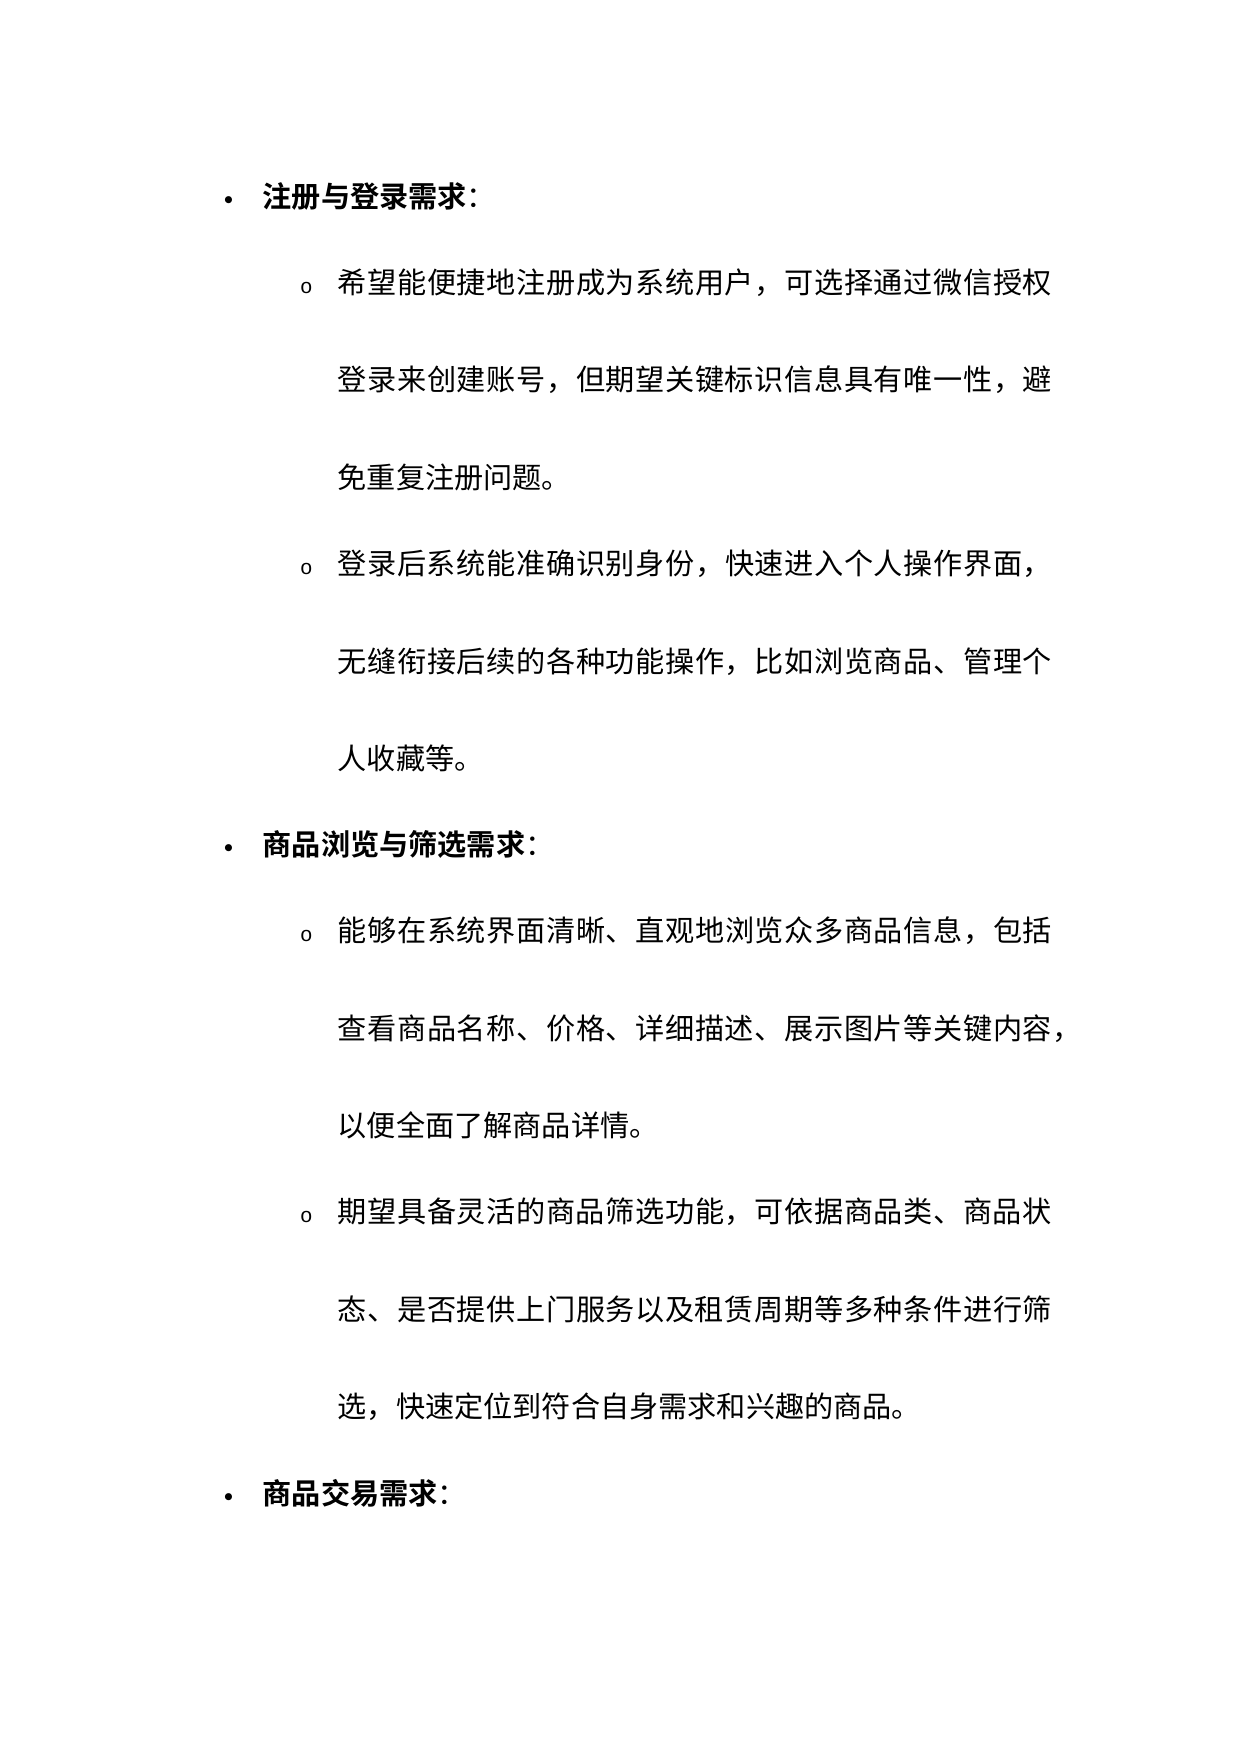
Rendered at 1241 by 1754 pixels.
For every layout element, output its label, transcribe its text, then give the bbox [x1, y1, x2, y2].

list 商品浏览与筛选需求： [225, 810, 1053, 875]
list 商品交易需求： [225, 1459, 1053, 1524]
list 注册与登录需求： [225, 162, 1053, 227]
list 登录后系统能准确识别身份，快速进入个人操作界面，无缝衔接后续的各种功能操作，比如浏览商品、管理个人收藏等。 [300, 529, 1053, 789]
list 期望具备灵活的商品筛选功能，可依据商品类、商品状态、是否提供上门服务以及租赁周期等多种条件进行筛选，快速定位到符合自身需求和兴趣的商品。 [300, 1178, 1053, 1438]
list 能够在系统界面清晰、直观地浏览众多商品信息，包括查看商品名称、价格、详细描述、展示图片等关键内容，以便全面了解商品详情。 [300, 897, 1053, 1157]
list 希望能便捷地注册成为系统用户，可选择通过微信授权登录来创建账号，但期望关键标识信息具有唯一性，避免重复注册问题。 [300, 248, 1053, 508]
